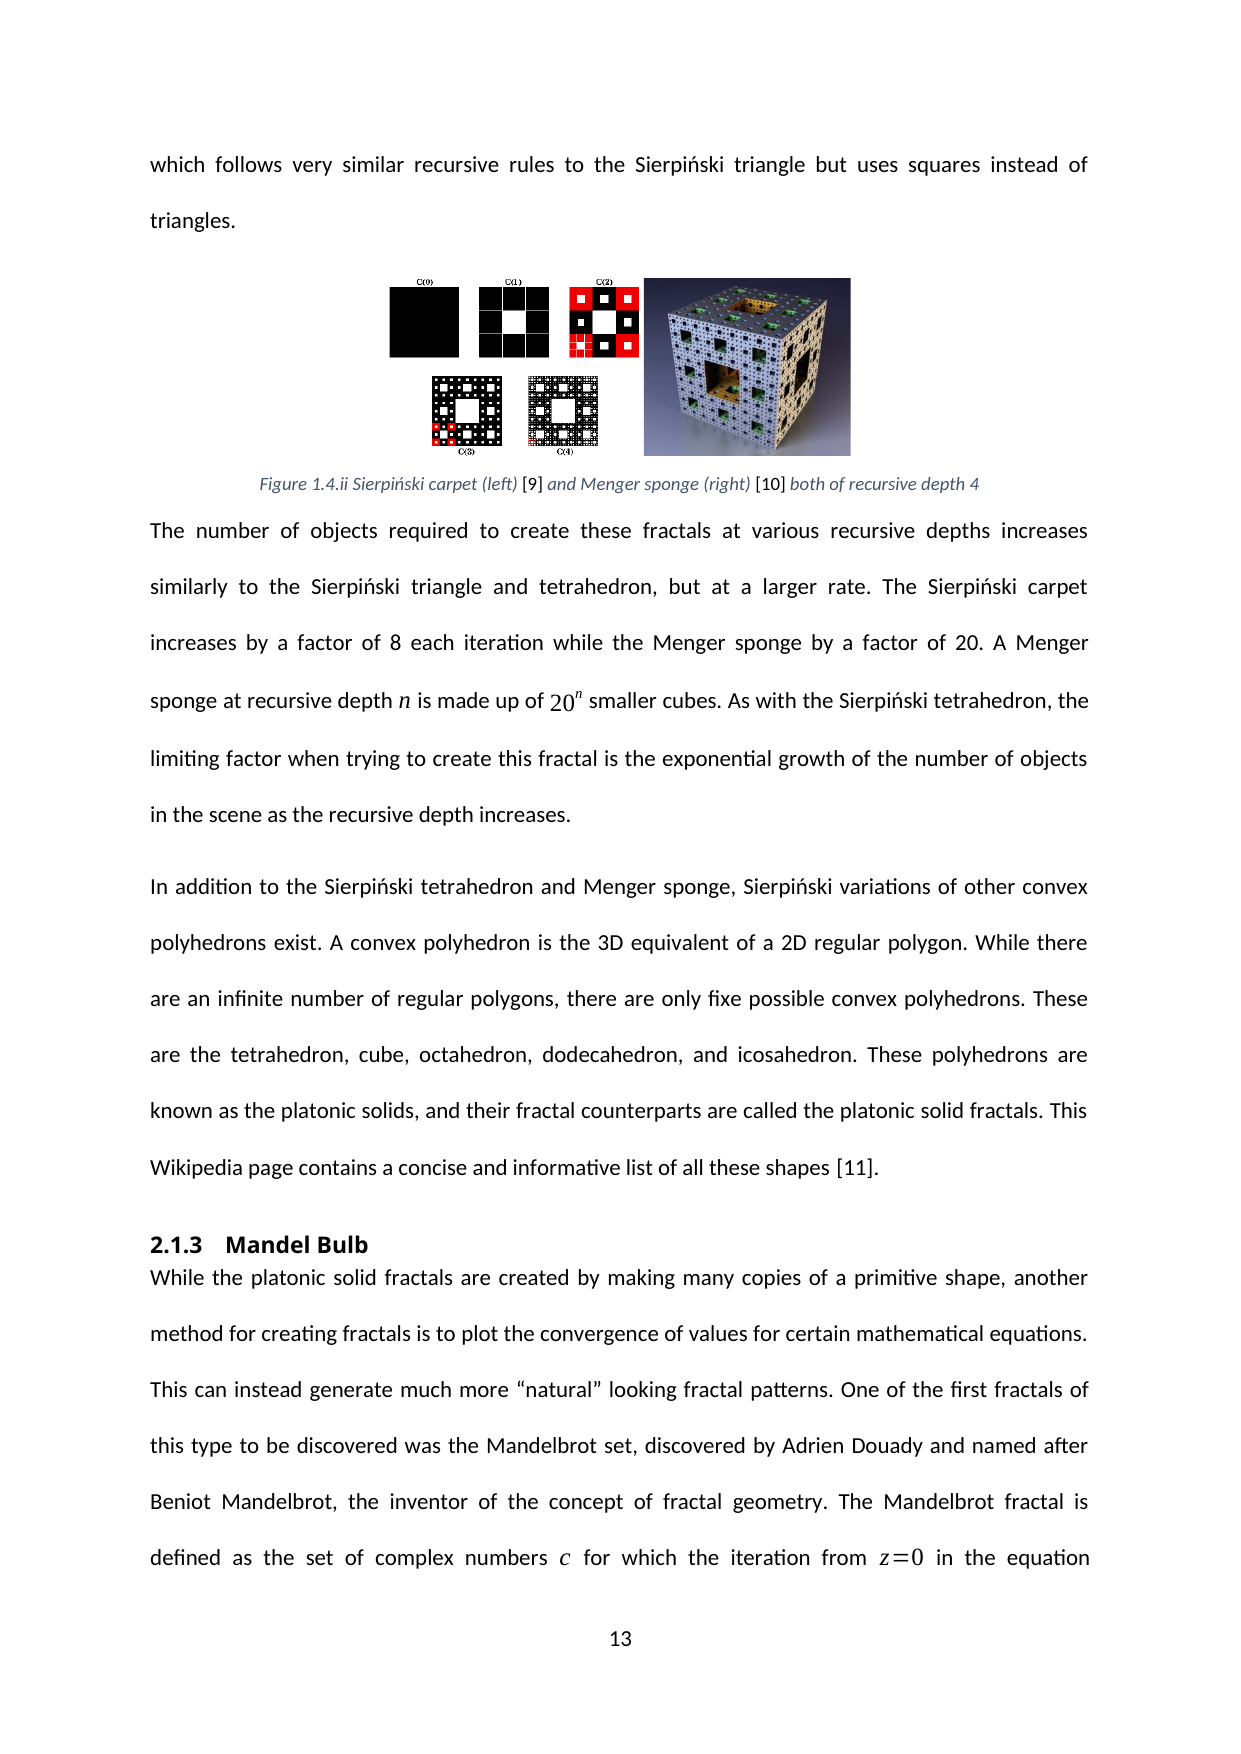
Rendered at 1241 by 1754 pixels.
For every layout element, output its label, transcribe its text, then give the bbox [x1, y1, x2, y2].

subtitle Mandel Bulb [150, 1229, 1090, 1261]
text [150, 1263, 1090, 1571]
text In addition to the Sierpiński tetrahedron and Menger sponge, Sierpiński variations of other convex polyhedrons exist. A convex polyhedron is the 3D equivalent of a 2D regular polygon. While there are an infinite number of regular polygons, there are only fixe possible convex polyhedrons. These are the tetrahedron, cube, octahedron, dodecahedron, and icosahedron. These polyhedrons are known as the platonic solids, and their fractal counterparts are called the platonic solid fractals. This Wikipedia page contains a concise and informative list of all these shapes . [150, 872, 1090, 1181]
text The number of objects required to create these fractals at various recursive depths increases similarly to the Sierpiński triangle and tetrahedron, but at a larger rate. The Sierpiński carpet increases by a factor of 8 each iteration while the Menger sponge by a factor of 20. A Menger sponge at recursive depth is made up of smaller cubes. As with the Sierpiński tetrahedron, the limiting factor when trying to create this fractal is the exponential growth of the number of objects in the scene as the recursive depth increases. [150, 516, 1090, 828]
picture [643, 278, 851, 456]
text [150, 150, 1090, 234]
text Figure . Sierpiński carpet (left) and Menger sponge (right) both of recursive depth 4 [150, 473, 1090, 496]
picture [389, 278, 639, 456]
